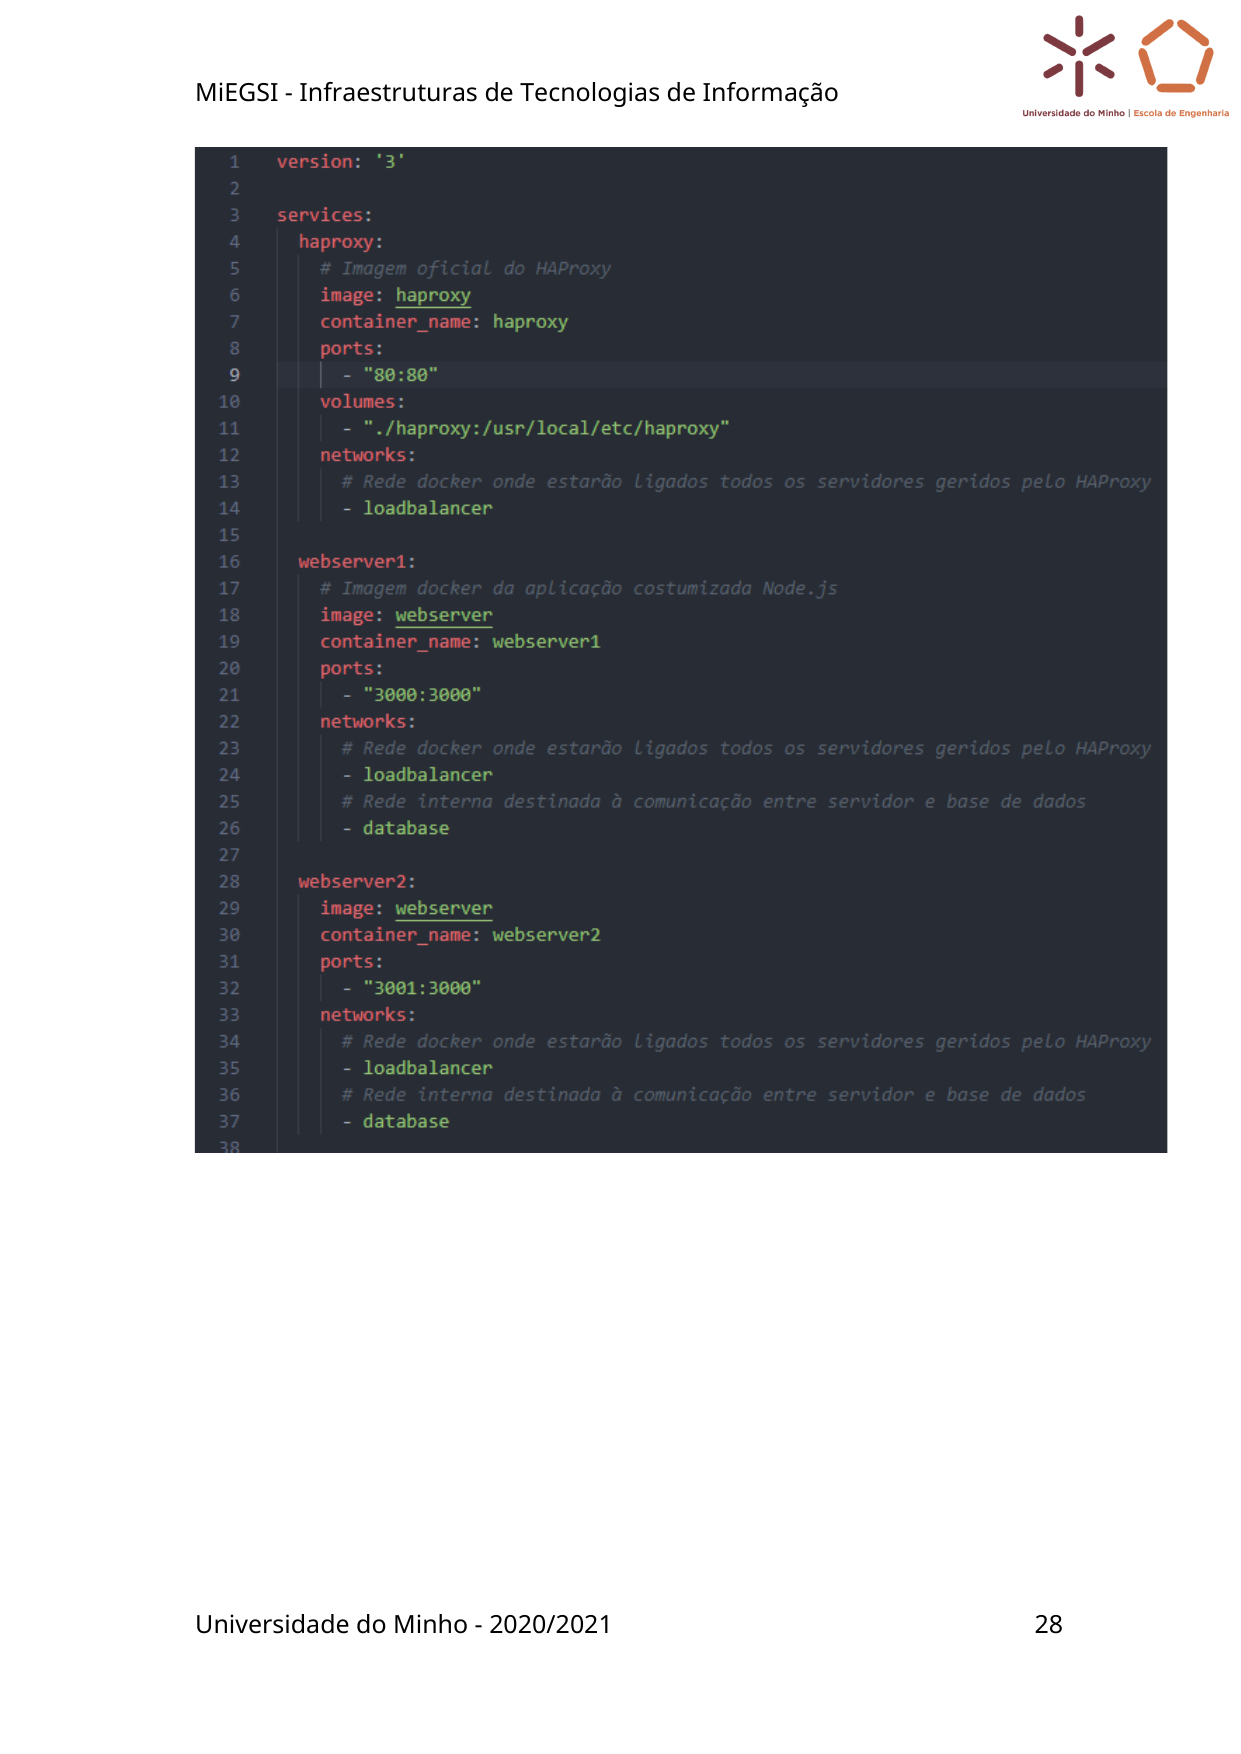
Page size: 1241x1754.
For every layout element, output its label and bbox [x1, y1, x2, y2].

picture [194, 147, 1168, 1153]
picture [1020, 12, 1232, 121]
